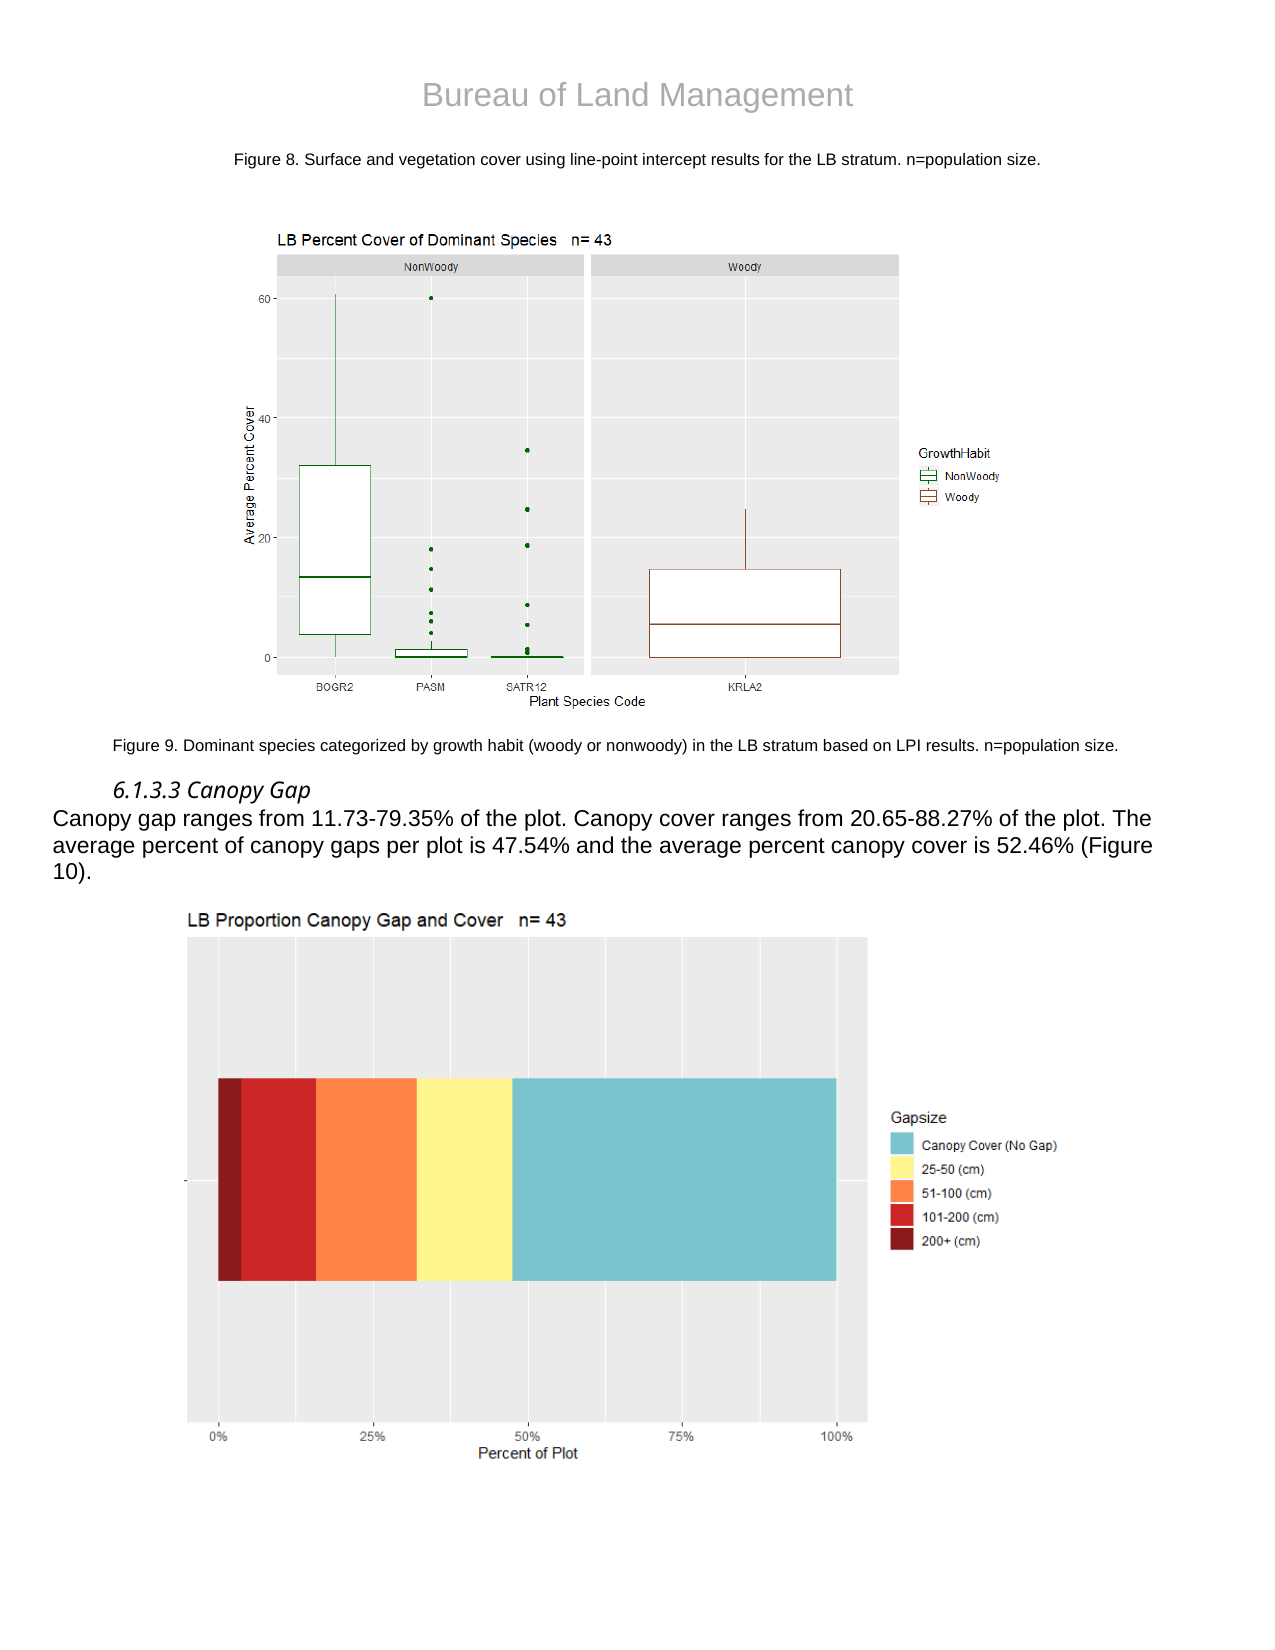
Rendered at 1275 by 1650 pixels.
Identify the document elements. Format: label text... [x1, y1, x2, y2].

text Figure 9. Dominant species categorized by growth habit (woody or nonwoody) in the LB stratum based on LPI results. n=population size. [112, 736, 1162, 755]
picture [182, 911, 1062, 1469]
picture [238, 228, 1006, 713]
text Figure 8. Surface and vegetation cover using line-point intercept results for the LB stratum. n=population size. [112, 150, 1162, 169]
text Canopy gap ranges from 11.73-79.35% of the plot. Canopy cover ranges from 20.65-88.27% of the plot. The average percent of canopy gaps per plot is 47.54% and the average percent canopy cover is 52.46% (Figure 10). [52, 805, 1191, 884]
subtitle 6.1.3.3 Canopy Gap [112, 774, 1162, 805]
